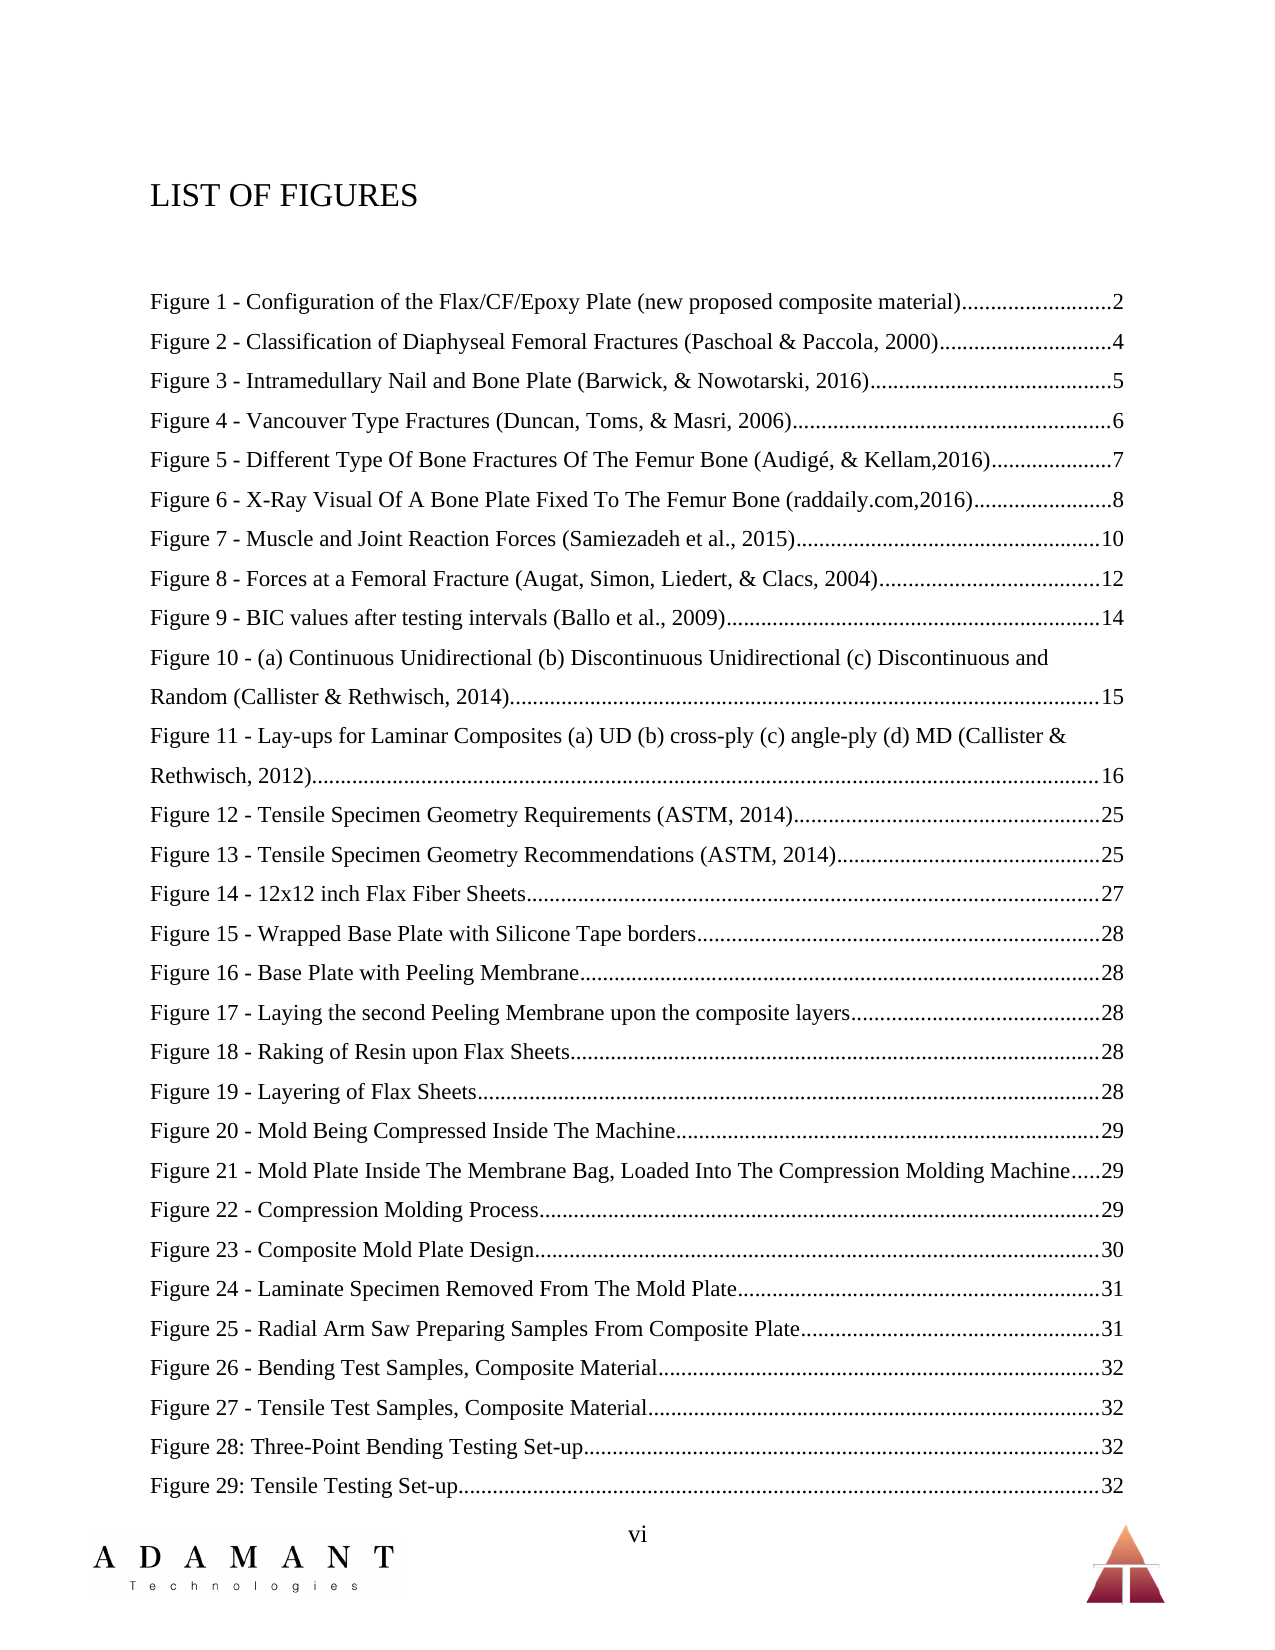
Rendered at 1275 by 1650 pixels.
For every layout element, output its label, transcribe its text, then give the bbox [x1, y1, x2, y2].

text Figure 24 - Laminate Specimen Removed From The Mold Plate 31 [150, 1275, 1125, 1302]
text Figure 1 - Configuration of the Flax/CF/Epoxy Plate (new proposed composite material) 2 [150, 288, 1125, 314]
text Figure 21 - Mold Plate Inside The Membrane Bag, Loaded Into The Compression Molding Machine 29 [150, 1157, 1125, 1183]
text Figure 28: Three-Point Bending Testing Set-up 32 [150, 1433, 1125, 1459]
text Figure 25 - Radial Arm Saw Preparing Samples From Composite Plate 31 [150, 1315, 1125, 1341]
text Figure 23 - Composite Mold Plate Design 30 [150, 1236, 1125, 1262]
picture [87, 1535, 404, 1600]
text Figure 16 - Base Plate with Peeling Membrane 28 [150, 959, 1125, 986]
text Figure 2 - Classification of Diaphyseal Femoral Fractures (Paschoal & Paccola, 2000) 4 [150, 328, 1125, 354]
picture [1081, 1521, 1168, 1608]
text Figure 12 - Tensile Specimen Geometry Requirements (ASTM, 2014) 25 [150, 801, 1125, 828]
text Figure 8 - Forces at a Femoral Fracture (Augat, Simon, Liedert, & Clacs, 2004) 12 [150, 564, 1125, 591]
text Figure 13 - Tensile Specimen Geometry Recommendations (ASTM, 2014) 25 [150, 841, 1125, 867]
text Figure 14 - 12x12 inch Flax Fiber Sheets 27 [150, 880, 1125, 907]
text Figure 4 - Vancouver Type Fractures (Duncan, Toms, & Masri, 2006) 6 [150, 407, 1125, 433]
text Figure 5 - Different Type Of Bone Fractures Of The Femur Bone (Audigé, & Kellam,2016) 7 [150, 446, 1125, 472]
text Figure 9 - BIC values after testing intervals (Ballo et al., 2009) 14 [150, 604, 1125, 630]
text Figure 17 - Laying the second Peeling Membrane upon the composite layers 28 [150, 999, 1125, 1025]
text Figure 27 - Tensile Test Samples, Composite Material 32 [150, 1394, 1125, 1420]
text Figure 20 - Mold Being Compressed Inside The Machine 29 [150, 1117, 1125, 1144]
text Figure 3 - Intramedullary Nail and Bone Plate (Barwick, & Nowotarski, 2016) 5 [150, 367, 1125, 393]
text Figure 7 - Muscle and Joint Reaction Forces (Samiezadeh et al., 2015) 10 [150, 525, 1125, 551]
text Figure 15 - Wrapped Base Plate with Silicone Tape borders 28 [150, 920, 1125, 946]
text Figure 22 - Compression Molding Process 29 [150, 1196, 1125, 1223]
text Figure 10 - (a) Continuous Unidirectional (b) Discontinuous Unidirectional (c) Discontinuous and Random (Callister & Rethwisch, 2014). 15 [150, 643, 1125, 709]
text Figure 19 - Layering of Flax Sheets 28 [150, 1078, 1125, 1104]
text Figure 29: Tensile Testing Set-up 32 [150, 1473, 1125, 1499]
text Figure 11 - Lay-ups for Laminar Composites (a) UD (b) cross-ply (c) angle-ply (d) MD (Callister & Rethwisch, 2012) 16 [150, 722, 1125, 788]
subtitle LIST OF FIGURES [150, 175, 1125, 213]
text Figure 26 - Bending Test Samples, Composite Material 32 [150, 1354, 1125, 1381]
text Figure 18 - Raking of Resin upon Flax Sheets 28 [150, 1038, 1125, 1065]
text Figure 6 - X-Ray Visual Of A Bone Plate Fixed To The Femur Bone (raddaily.com,2016) 8 [150, 486, 1125, 512]
